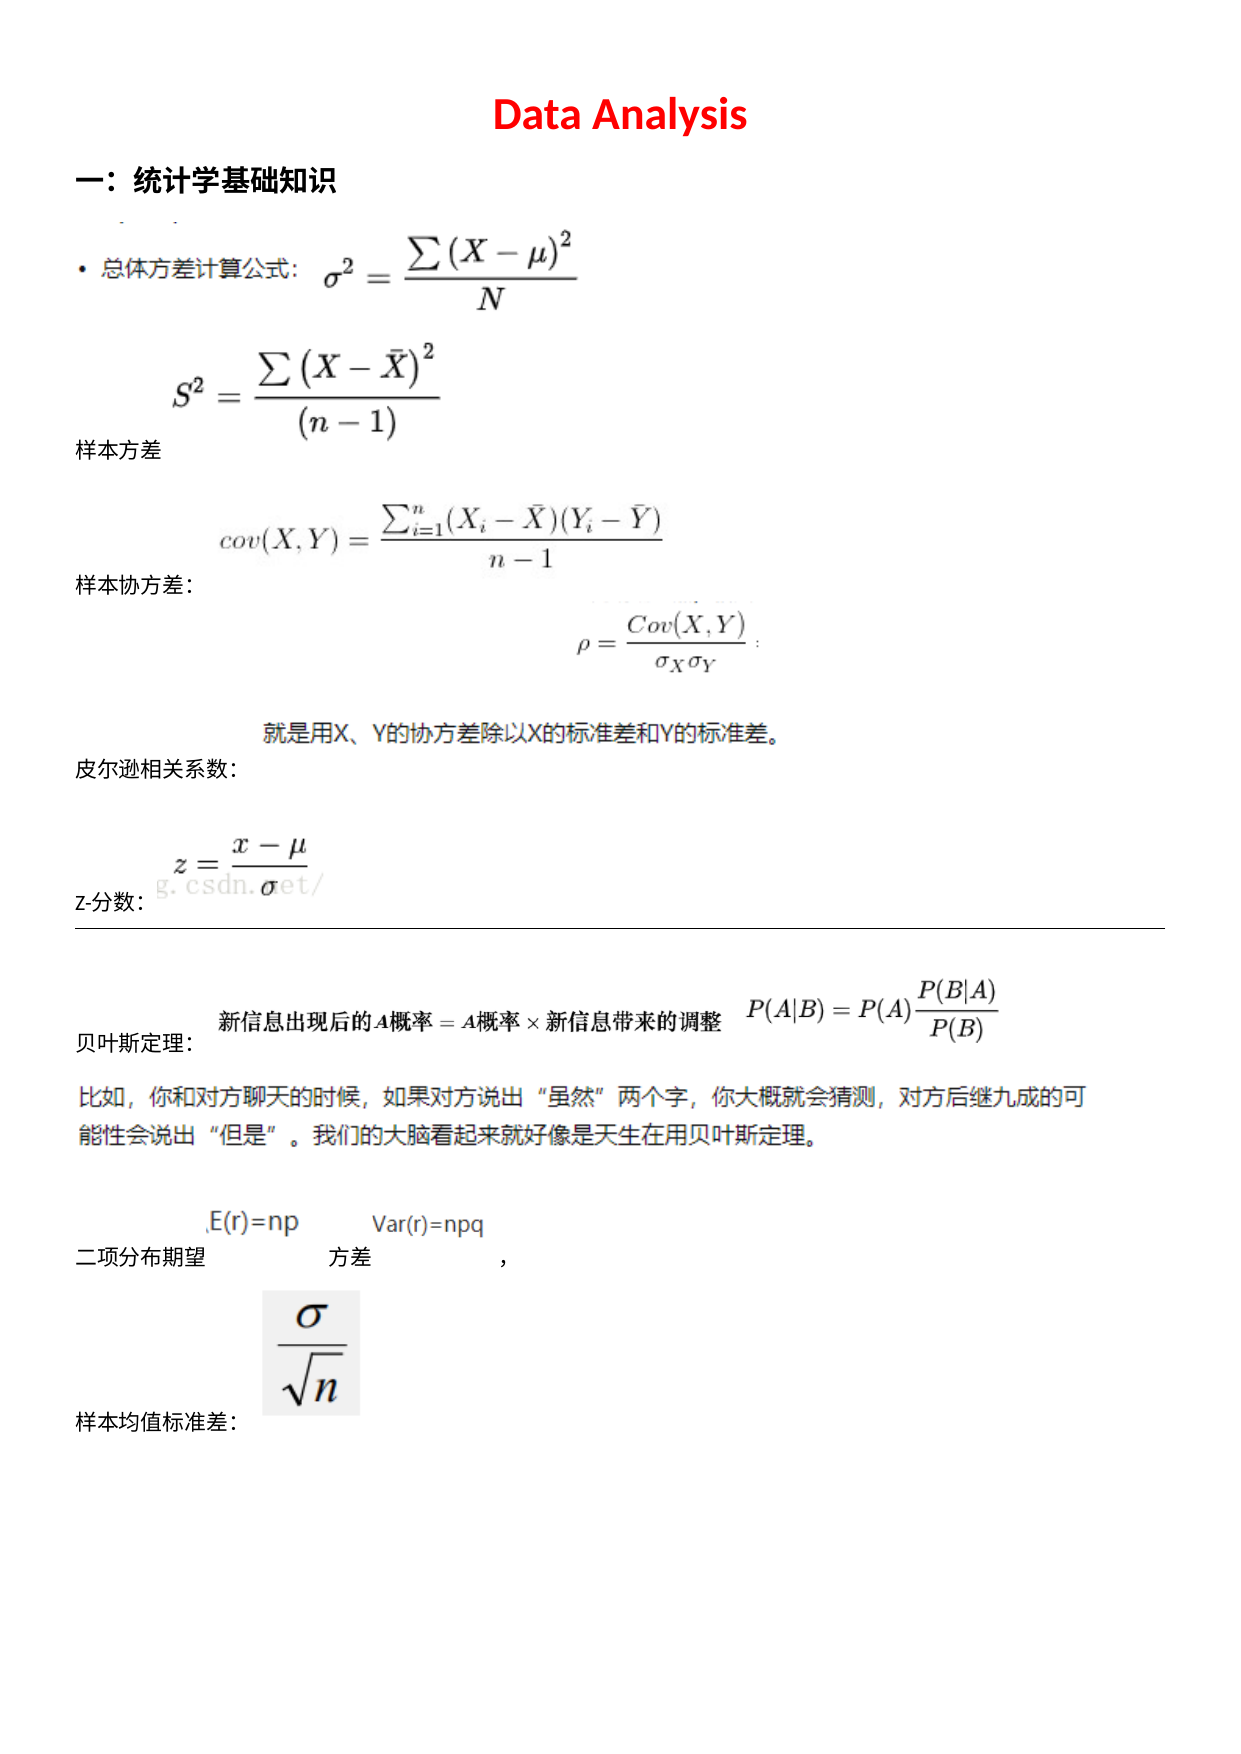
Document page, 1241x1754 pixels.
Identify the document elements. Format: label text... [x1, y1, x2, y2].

picture [75, 222, 633, 329]
picture [206, 1189, 319, 1251]
picture [206, 961, 1031, 1051]
picture [157, 828, 325, 902]
picture [162, 340, 469, 454]
picture [250, 1286, 375, 1419]
picture [206, 470, 705, 593]
picture [250, 600, 843, 767]
text 样本方差 [75, 341, 1165, 471]
text 二项分布期望 方差， [75, 1189, 1165, 1287]
picture [372, 1191, 499, 1251]
text Data Analysis [75, 81, 1165, 146]
text 样本均值标准差： [75, 1287, 1165, 1449]
picture [75, 1062, 1114, 1155]
text Z-分数： [75, 828, 1165, 928]
text 一：统计学基础知识 [75, 146, 1165, 211]
